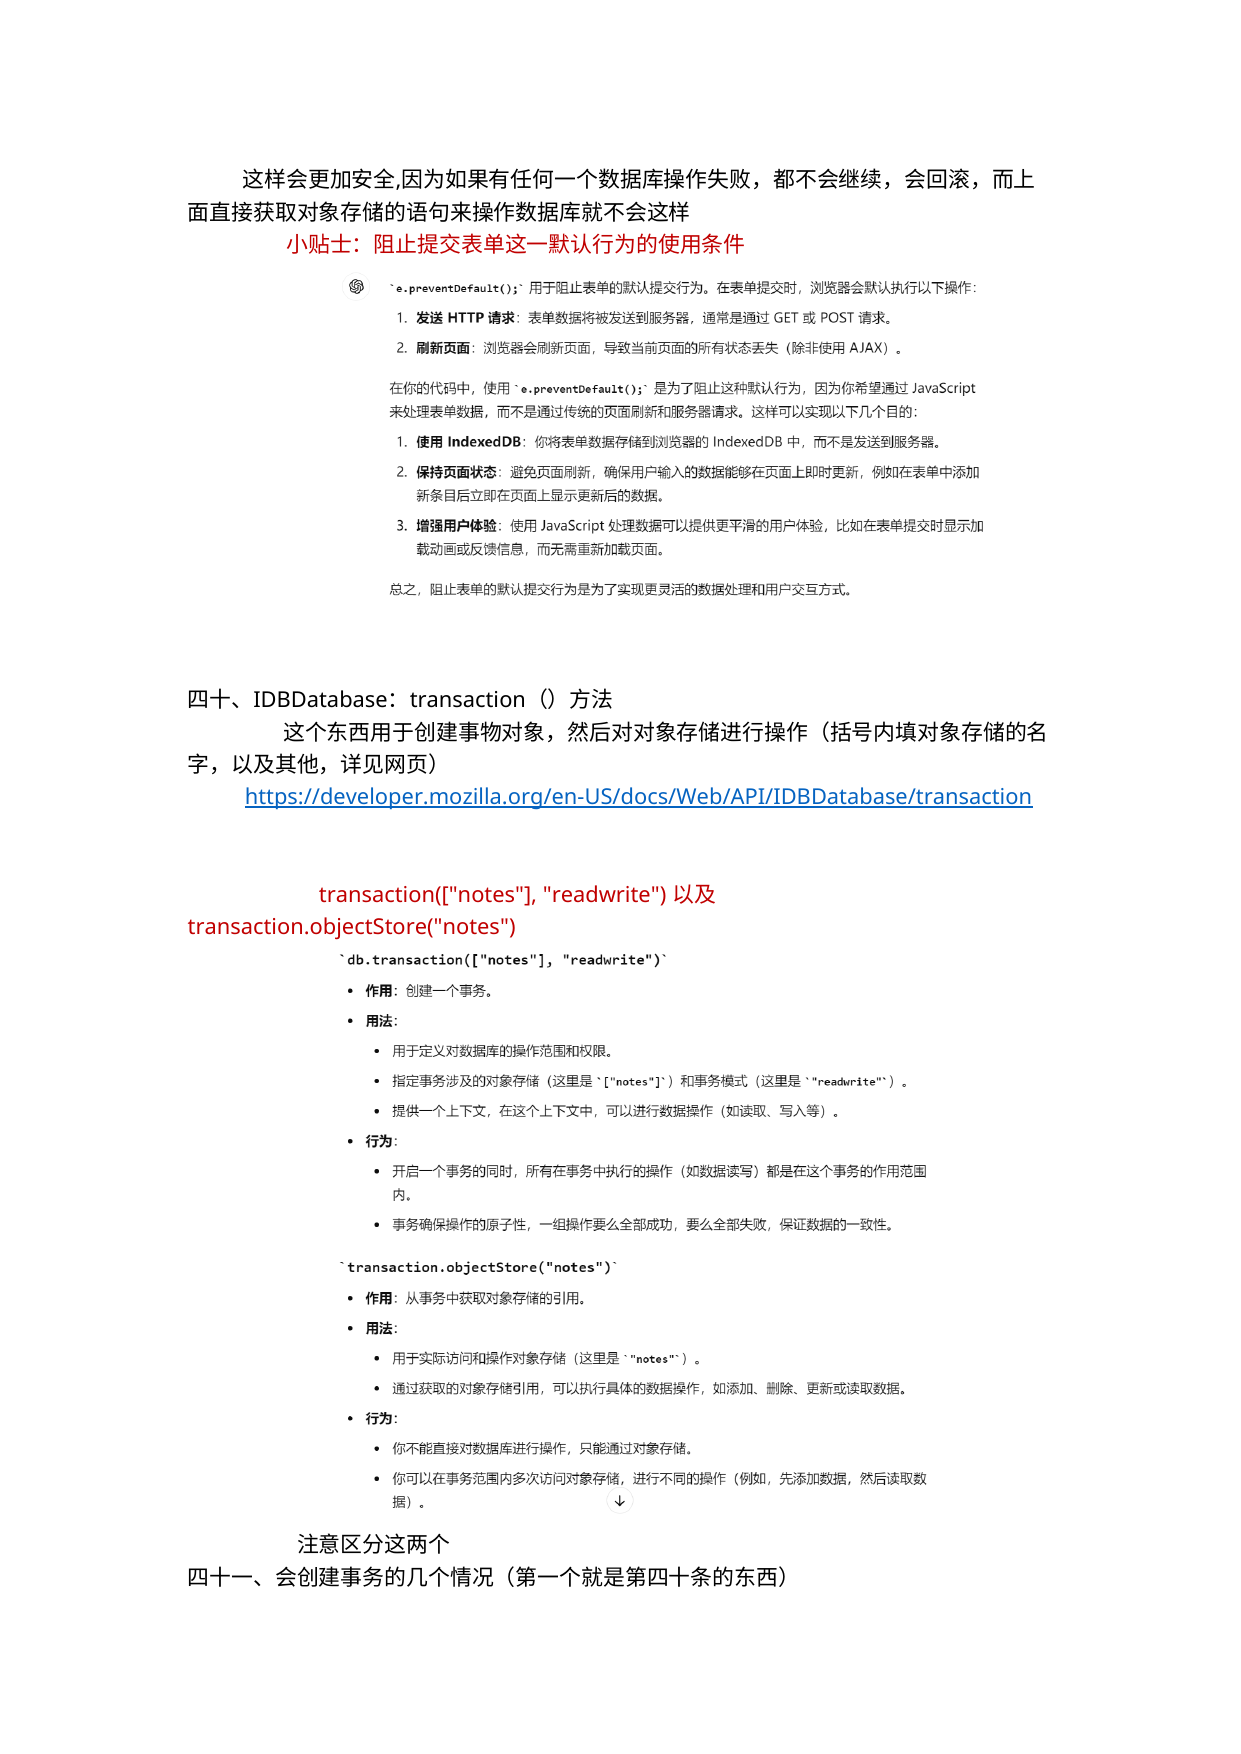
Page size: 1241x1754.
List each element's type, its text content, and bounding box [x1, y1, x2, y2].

text 四十一、会创建事务的几个情况（第一个就是第四十条的东西） [187, 1559, 1053, 1592]
picture [312, 942, 973, 1524]
text 小贴士：阻止提交表单这一默认行为的使用条件 [187, 227, 1053, 259]
text transaction(["notes"], "readwrite") 以及 transaction.objectStore("notes") [187, 877, 1053, 942]
text 注意区分这两个 [187, 1527, 1053, 1559]
text 这个东西用于创建事物对象，然后对对象存储进行操作（括号内填对象存储的名字，以及其他，详见网页） [187, 714, 1053, 779]
text https://developer.mozilla.org/en-US/docs/Web/API/IDBDatabase/transaction [187, 779, 1053, 812]
text 四十、IDBDatabase：transaction（）方法 [187, 682, 1053, 714]
text 这样会更加安全,因为如果有任何一个数据库操作失败，都不会继续，会回滚，而上面直接获取对象存储的语句来操作数据库就不会这样 [187, 162, 1053, 227]
picture [339, 259, 1007, 606]
